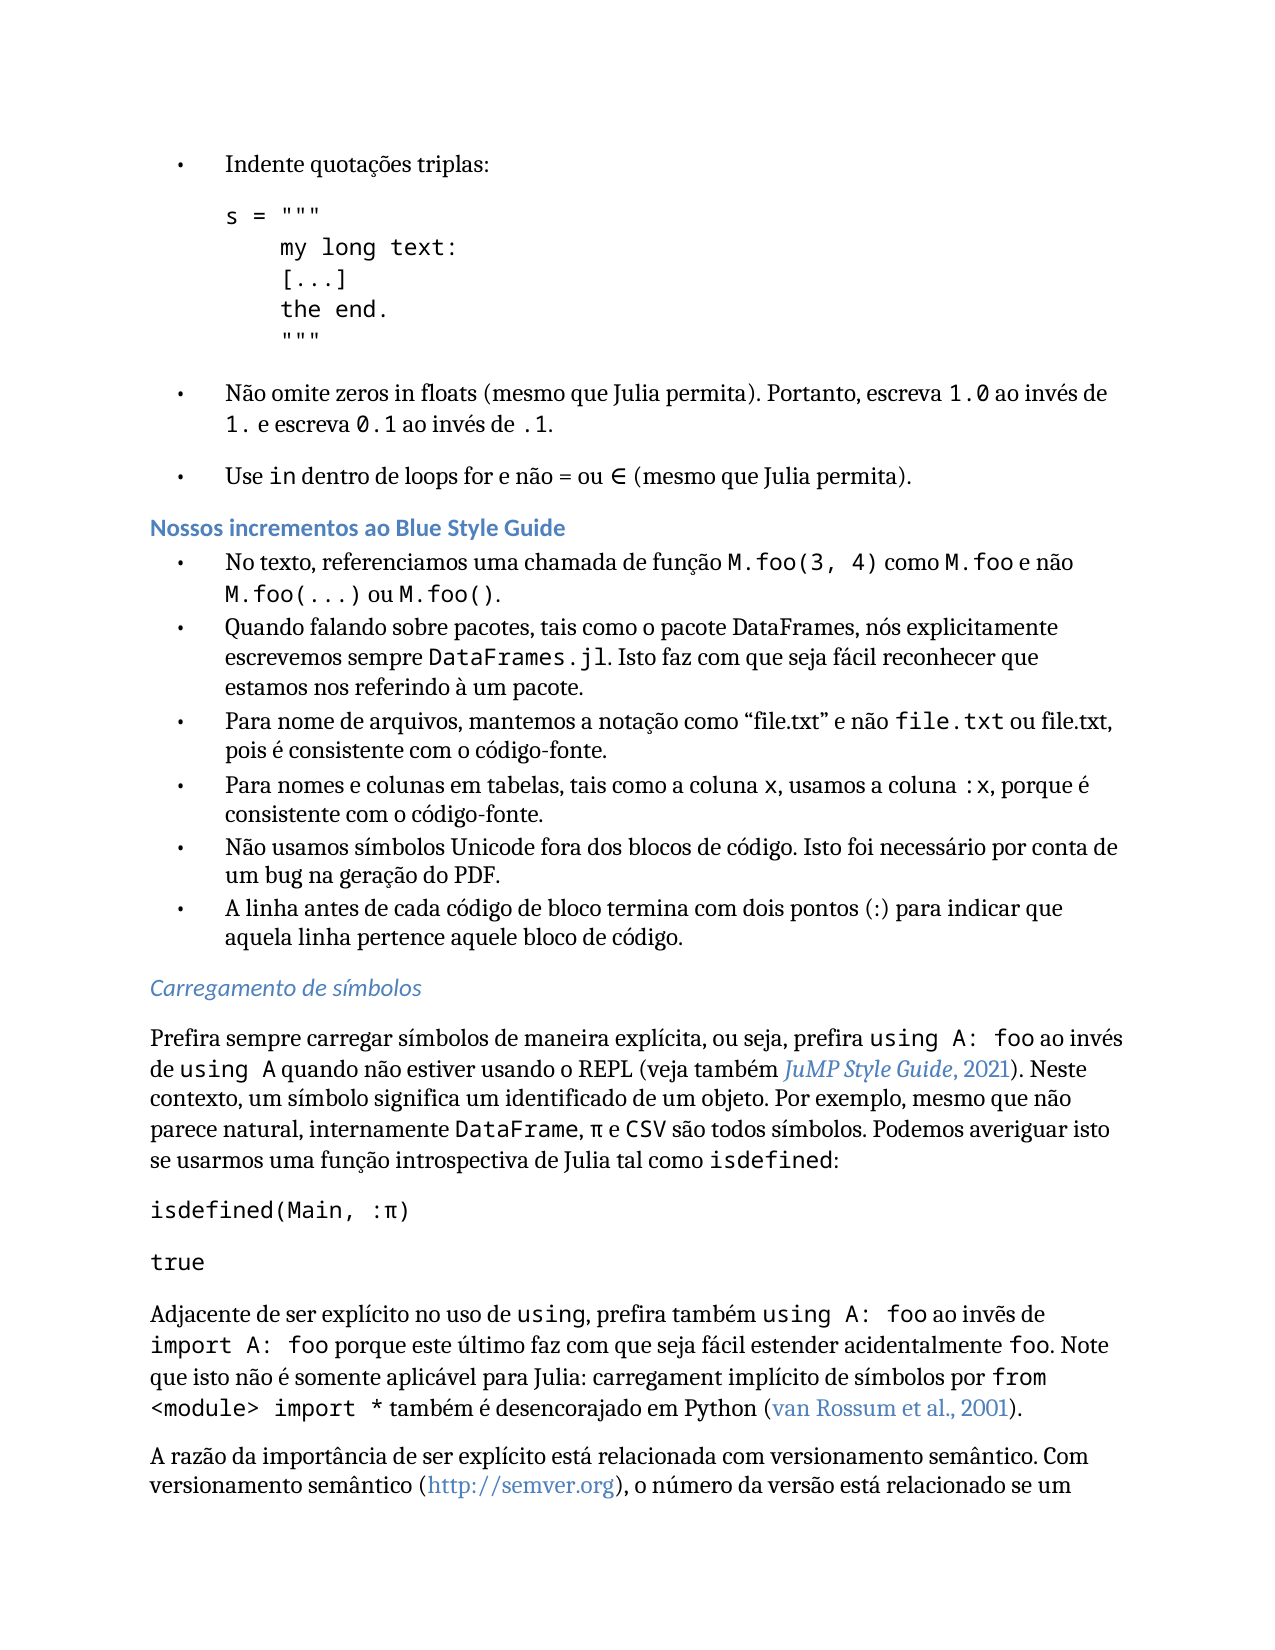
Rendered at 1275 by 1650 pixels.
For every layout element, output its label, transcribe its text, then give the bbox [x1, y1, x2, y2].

text isdefined(Main, :π) [150, 1194, 1125, 1225]
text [150, 1442, 1125, 1499]
text Adjacente de ser explícito no uso de using, prefira também using A: foo ao invẽs de import A: foo porque este último faz com que seja fácil estender acidentalmente foo. Note que isto não é somente aplicável para Julia: carregament implícito de símbolos por from <module> import * também é desencorajado em Python (van Rossum et al., 2001). [150, 1298, 1125, 1423]
list Não usamos símbolos Unicode fora dos blocos de código. Isto foi necessário por conta de um bug na geração do PDF. [175, 833, 1125, 890]
list Para nomes e colunas em tabelas, tais como a coluna x, usamos a coluna :x, porque é consistente com o código-fonte. [175, 769, 1125, 829]
text true [150, 1246, 1125, 1277]
subtitle Nossos incrementos ao Blue Style Guide [150, 512, 1125, 543]
list Use in dentro de loops for e não = ou ∈ (mesmo que Julia permita). [175, 460, 1125, 491]
list Para nome de arquivos, mantemos a notação como “file.txt” e não file.txt ou file.txt, pois é consistente com o código-fonte. [175, 705, 1125, 765]
list Indente quotações triplas: [175, 150, 1125, 179]
list A linha antes de cada código de bloco termina com dois pontos (:) para indicar que aquela linha pertence aquele bloco de código. [175, 894, 1125, 951]
list No texto, referenciamos uma chamada de função M.foo(3, 4) como M.foo e não M.foo(...) ou M.foo(). [175, 546, 1125, 609]
subtitle Carregamento de símbolos [150, 972, 1125, 1003]
list Quando falando sobre pacotes, tais como o pacote DataFrames, nós explicitamente escrevemos sempre DataFrames.jl. Isto faz com que seja fácil reconhecer que estamos nos referindo à um pacote. [175, 613, 1125, 701]
list s = """ my long text: [...] the end. """ [175, 199, 1125, 356]
list Não omite zeros in floats (mesmo que Julia permita). Portanto, escreva 1.0 ao invés de 1. e escreva 0.1 ao invés de .1. [175, 377, 1125, 439]
text Prefira sempre carregar símbolos de maneira explícita, ou seja, prefira using A: foo ao invés de using A quando não estiver usando o REPL (veja também JuMP Style Guide, 2021). Neste contexto, um símbolo significa um identificado de um objeto. Por exemplo, mesmo que não parece natural, internamente DataFrame, π e CSV são todos símbolos. Podemos averiguar isto se usarmos uma função introspectiva de Julia tal como isdefined: [150, 1021, 1125, 1175]
